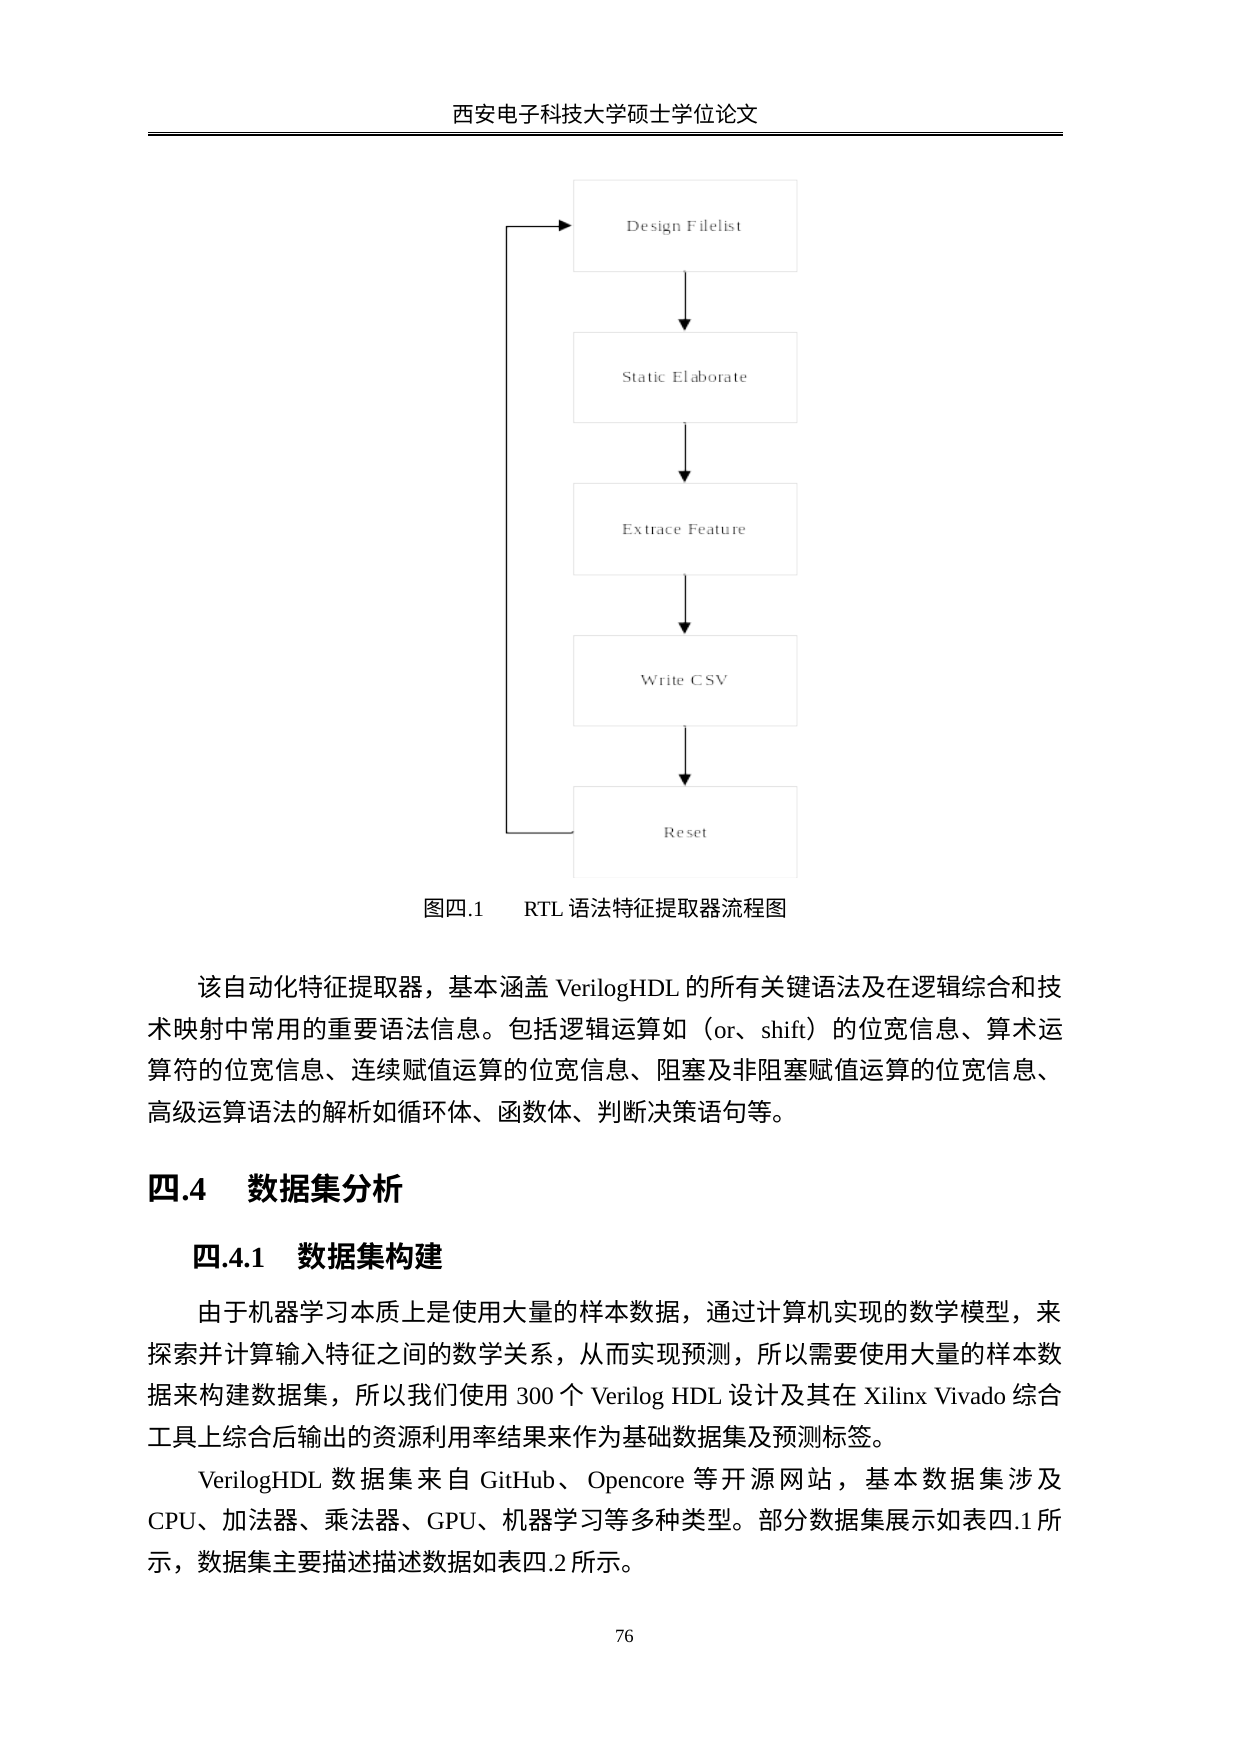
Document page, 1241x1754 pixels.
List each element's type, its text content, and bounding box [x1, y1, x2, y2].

text 由于机器学习本质上是使用大量的样本数据，通过计算机实现的数学模型，来探索并计算输入特征之间的数学关系，从而实现预测，所以需要使用大量的样本数据来构建数据集，所以我们使用300个Verilog HDL设计及其在Xilinx Vivado综合工具上综合后输出的资源利用率结果来作为基础数据集及预测标签。 [148, 1288, 1063, 1455]
subtitle 数据集构建 [192, 1234, 1063, 1276]
subtitle 数据集分析 [148, 1167, 1063, 1209]
text RTL语法特征提取器流程图 [148, 891, 1063, 922]
text VerilogHDL数据集来自GitHub、Opencore等开源网站，基本数据集涉及CPU、加法器、乘法器、GPU、机器学习等多种类型。部分数据集展示如表4.2所示，数据集主要描述描述数据如表4.3所示。 [148, 1455, 1063, 1580]
text 该自动化特征提取器，基本涵盖VerilogHDL的所有关键语法及在逻辑综合和技术映射中常用的重要语法信息。包括逻辑运算如（or、shift）的位宽信息、算术运算符的位宽信息、连续赋值运算的位宽信息、阻塞及非阻塞赋值运算的位宽信息、高级运算语法的解析如循环体、函数体、判断决策语句等。 [148, 963, 1063, 1130]
